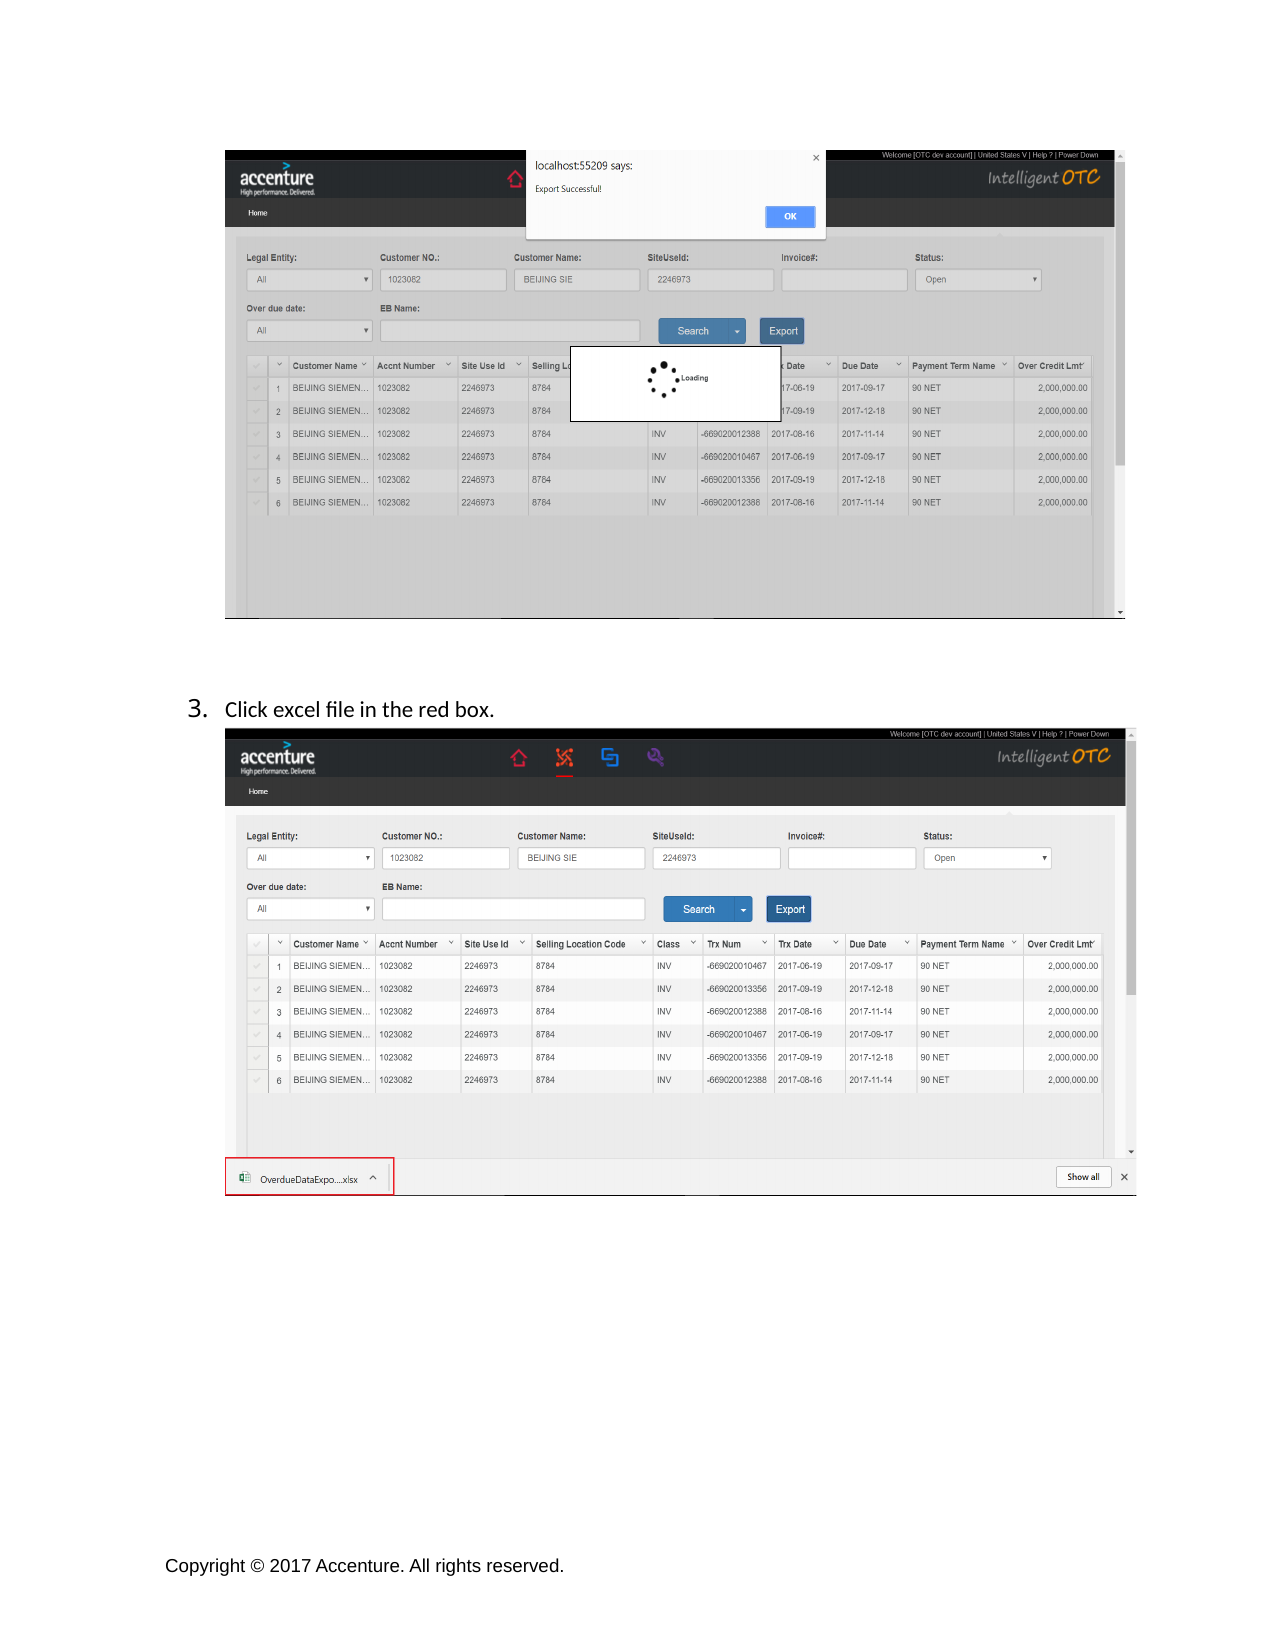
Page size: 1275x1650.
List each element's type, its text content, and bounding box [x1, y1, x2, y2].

picture [225, 150, 1125, 619]
picture [225, 727, 1137, 1196]
